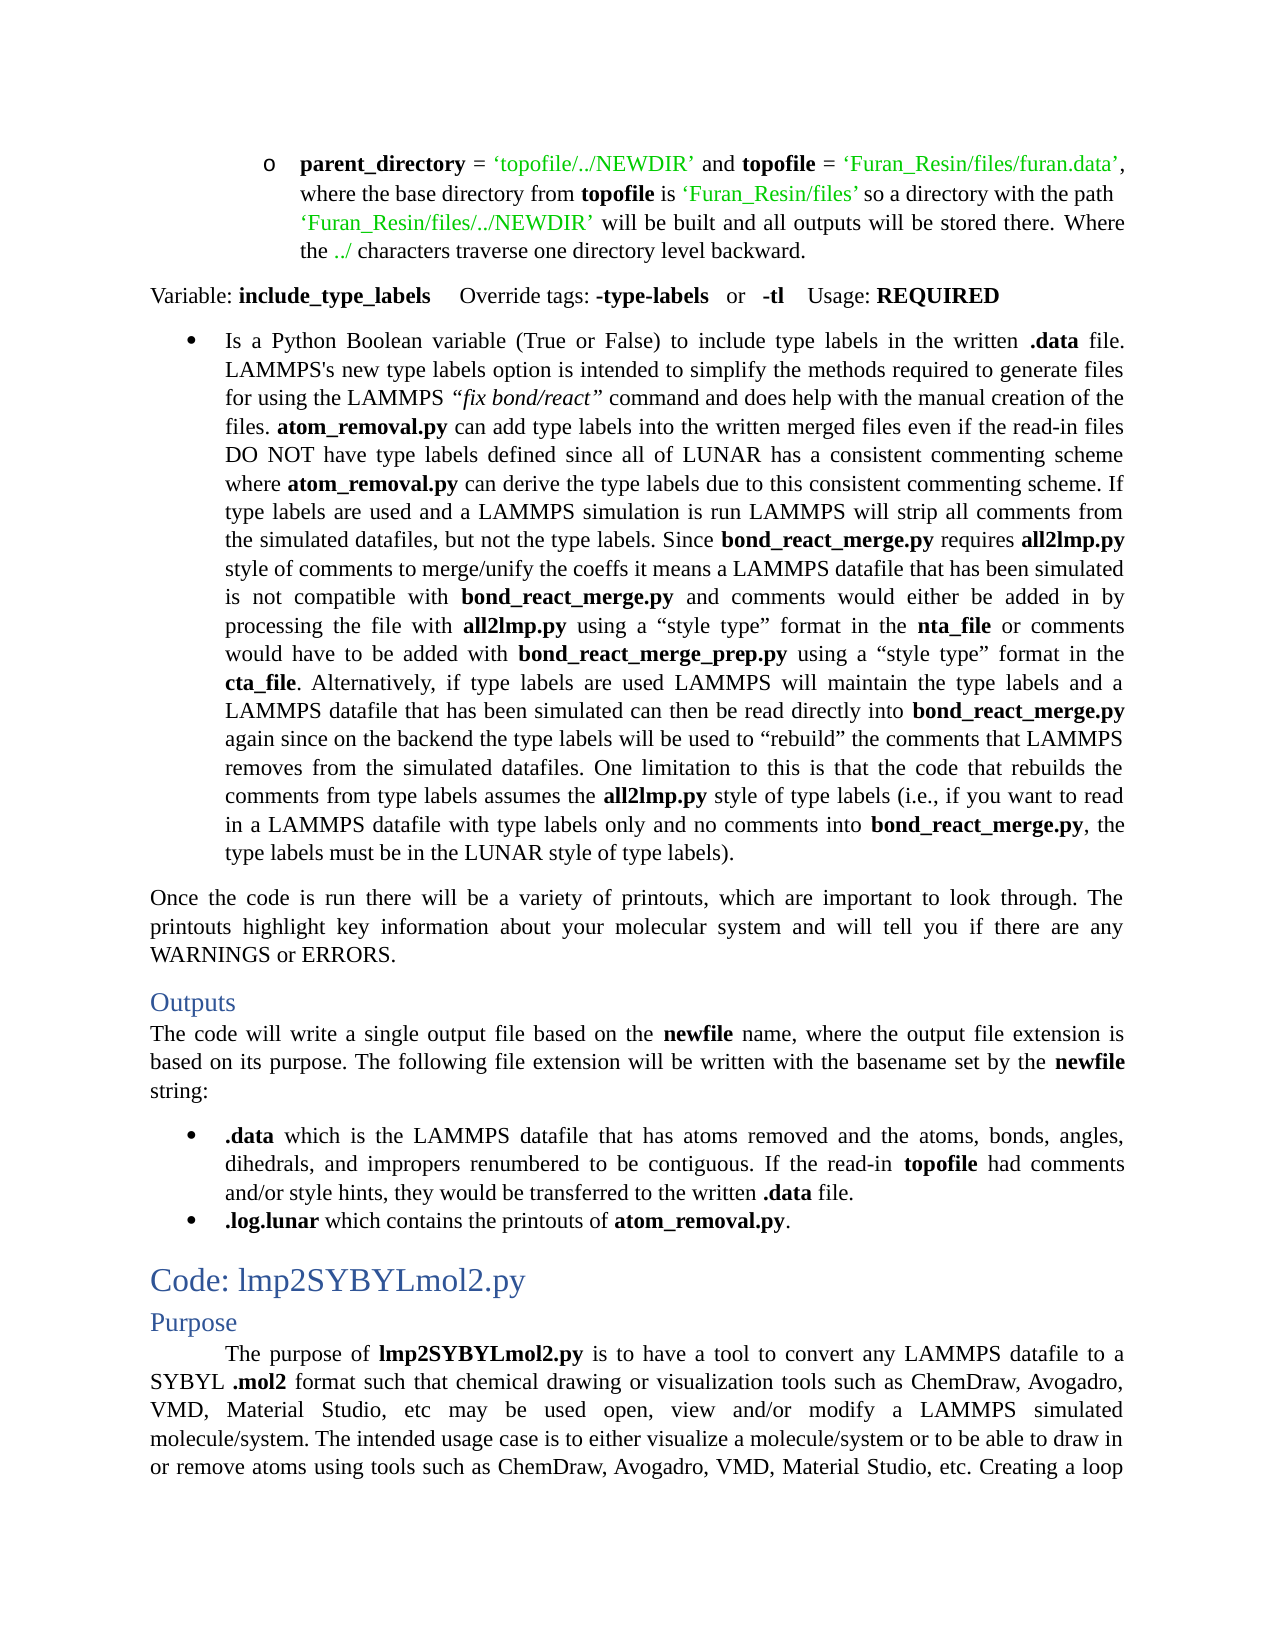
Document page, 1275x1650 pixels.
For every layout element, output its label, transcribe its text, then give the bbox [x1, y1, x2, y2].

list Is a Python Boolean variable (True or False) to include type labels in the written .data file. LAMMPS's new type labels option is intended to simplify the methods required to generate files for using the LAMMPS “fix bond/react” command and does help with the manual creation of the files. atom_removal.py can add type labels into the written merged files even if the read-in files DO NOT have type labels defined since all of LUNAR has a consistent commenting scheme where atom_removal.py can derive the type labels due to this consistent commenting scheme. If type labels are used and a LAMMPS simulation is run LAMMPS will strip all comments from the simulated datafiles, but not the type labels. Since bond_react_merge.py requires all2lmp.py style of comments to merge/unify the coeffs it means a LAMMPS datafile that has been simulated is not compatible with bond_react_merge.py and comments would either be added in by processing the file with all2lmp.py using a “style type” format in the nta_file or comments would have to be added with bond_react_merge_prep.py using a “style type” format in the cta_file. Alternatively, if type labels are used LAMMPS will maintain the type labels and a LAMMPS datafile that has been simulated can then be read directly into bond_react_merge.py again since on the backend the type labels will be used to “rebuild” the comments that LAMMPS removes from the simulated datafiles. One limitation to this is that the code that rebuilds the comments from type labels assumes the all2lmp.py style of type labels (i.e., if you want to read in a LAMMPS datafile with type labels only and no comments into bond_react_merge.py, the type labels must be in the LUNAR style of type labels). [187, 327, 1125, 866]
text Variable: include_type_labels Override tags: -type-labels or -tl Usage: REQUIRED [150, 282, 1125, 309]
text Once the code is run there will be a variety of printouts, which are important to look through. The printouts highlight key information about your molecular system and will tell you if there are any WARNINGS or ERRORS. [150, 884, 1125, 968]
text The code will write a single output file based on the newfile name, where the output file extension is based on its purpose. The following file extension will be written with the basename set by the newfile string: [150, 1020, 1125, 1103]
list ‘Furan_Resin/files/../NEWDIR’ will be built and all outputs will be stored there. Where the ../ characters traverse one directory level backward. [300, 209, 1125, 263]
list .data which is the LAMMPS datafile that has atoms removed and the atoms, bonds, angles, dihedrals, and impropers renumbered to be contiguous. If the read-in topofile had comments and/or style hints, they would be transferred to the written .data file. [187, 1122, 1125, 1205]
list .log.lunar which contains the printouts of atom_removal.py. [187, 1207, 1125, 1233]
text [150, 1340, 1125, 1480]
subtitle Purpose [150, 1306, 1125, 1337]
subtitle Outputs [150, 986, 1125, 1017]
subtitle Code: lmp2SYBYLmol2.py [150, 1261, 1125, 1299]
list parent_directory = ‘topofile/../NEWDIR’ and topofile = ‘Furan_Resin/files/furan.data’, where the base directory from topofile is ‘Furan_Resin/files’ so a directory with the path [262, 150, 1125, 207]
